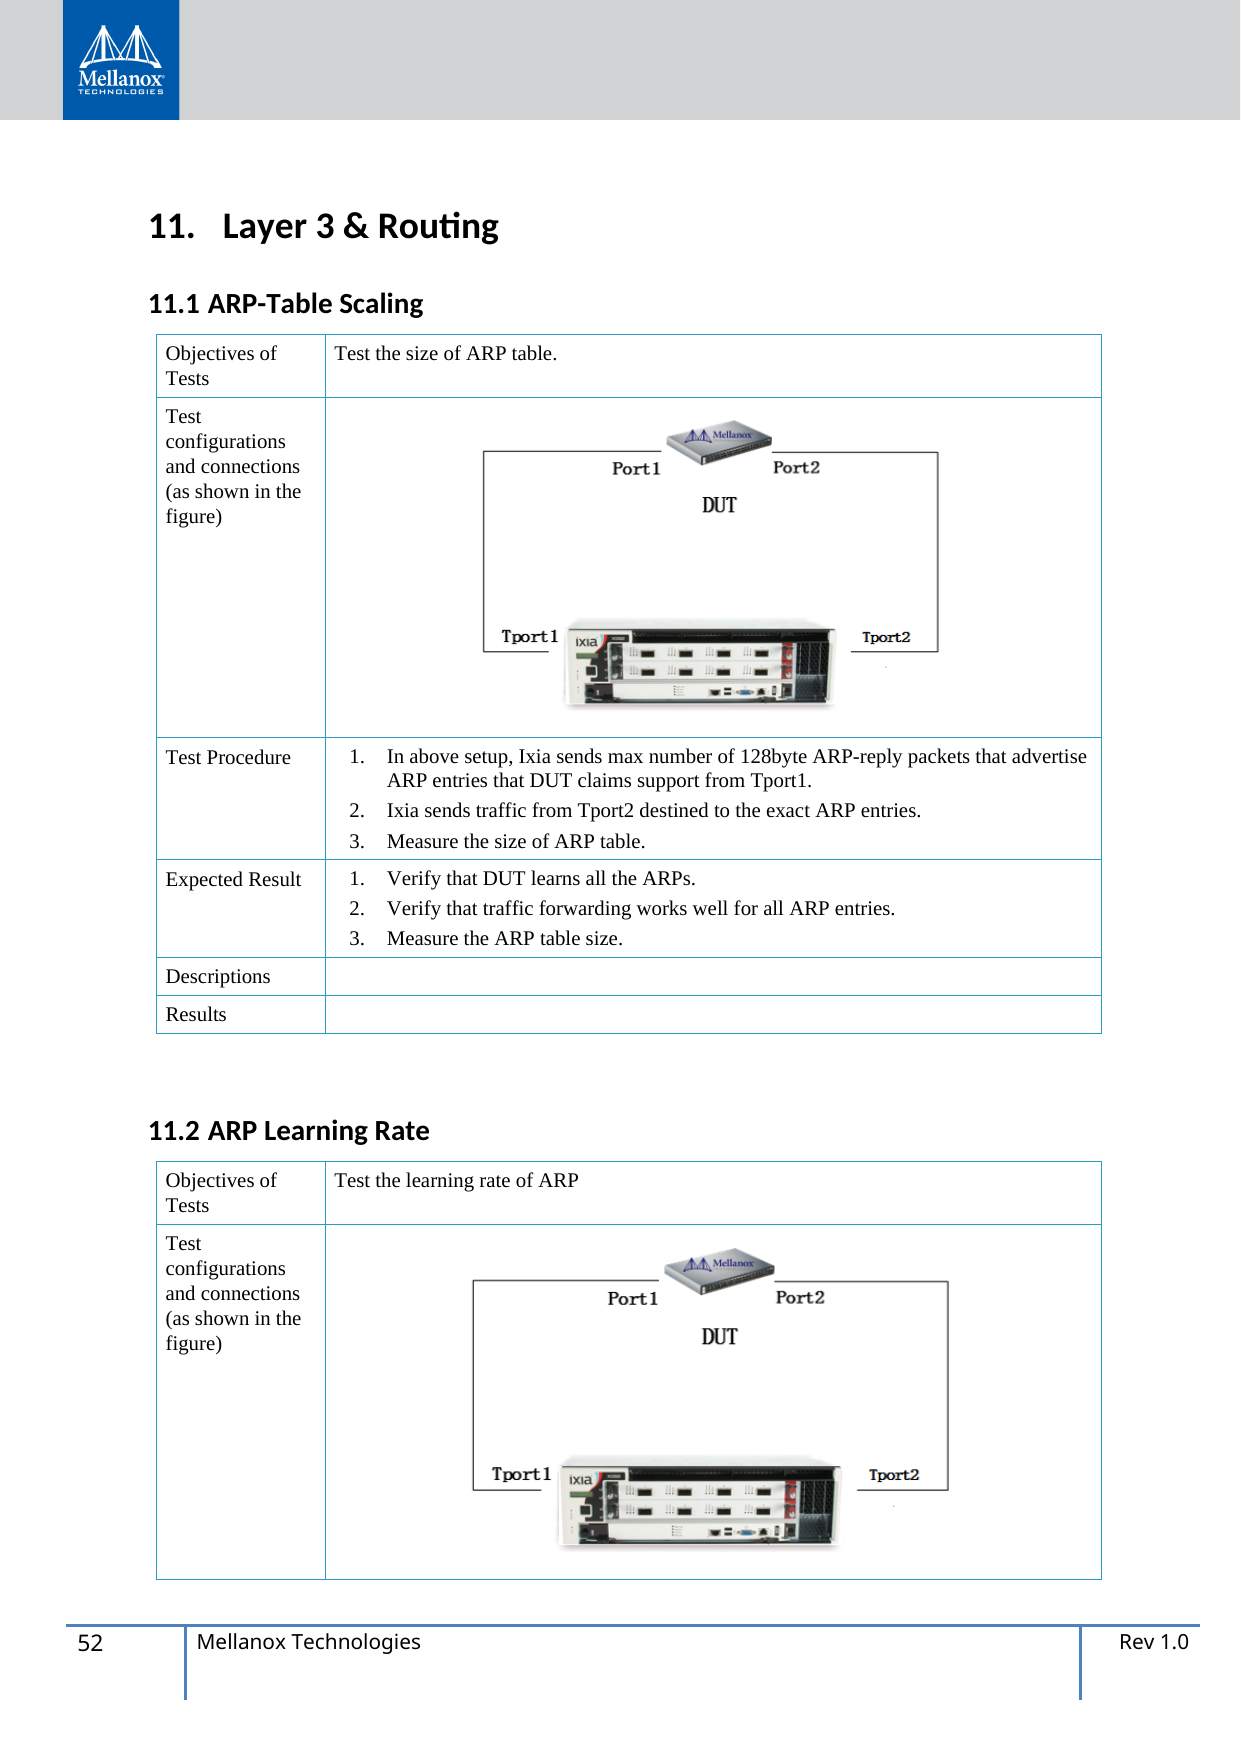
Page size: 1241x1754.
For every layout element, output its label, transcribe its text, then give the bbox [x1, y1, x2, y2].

table_cell In above setup, Ixia sends max number of 128byte ARP-reply packets that advertise ARP entries that DUT claims support from Tport1. Ixia sends traffic from Tport2 destined to the exact ARP entries. Measure the size of ARP table. [326, 738, 1101, 859]
table_cell [326, 996, 1101, 1033]
table_cell [326, 958, 1101, 995]
table_cell [326, 1225, 1101, 1579]
subtitle ARP Learning Rate [148, 1112, 1093, 1148]
picture [414, 1230, 1013, 1573]
picture [427, 403, 999, 731]
subtitle Layer 3 & Routing [148, 202, 1093, 248]
table_header Test the learning rate of ARP [326, 1162, 1101, 1223]
table_header Objectives of Tests [157, 1162, 325, 1223]
table_header Test the size of ARP table. [326, 335, 1101, 397]
table_header Objectives of Tests [157, 335, 325, 397]
table_cell Descriptions [157, 958, 325, 995]
picture [0, 0, 1241, 120]
subtitle ARP-Table Scaling [148, 286, 1093, 321]
table_cell Results [157, 996, 325, 1033]
table_cell Expected Result [157, 860, 325, 957]
table_cell [326, 398, 1101, 737]
table_cell Test configurations and connections (as shown in the figure) [157, 1225, 325, 1579]
table_cell Test configurations and connections (as shown in the figure) [157, 398, 325, 737]
table_cell Verify that DUT learns all the ARPs. Verify that traffic forwarding works well for all ARP entries. Measure the ARP table size. [326, 860, 1101, 957]
table_cell Test Procedure [157, 738, 325, 859]
